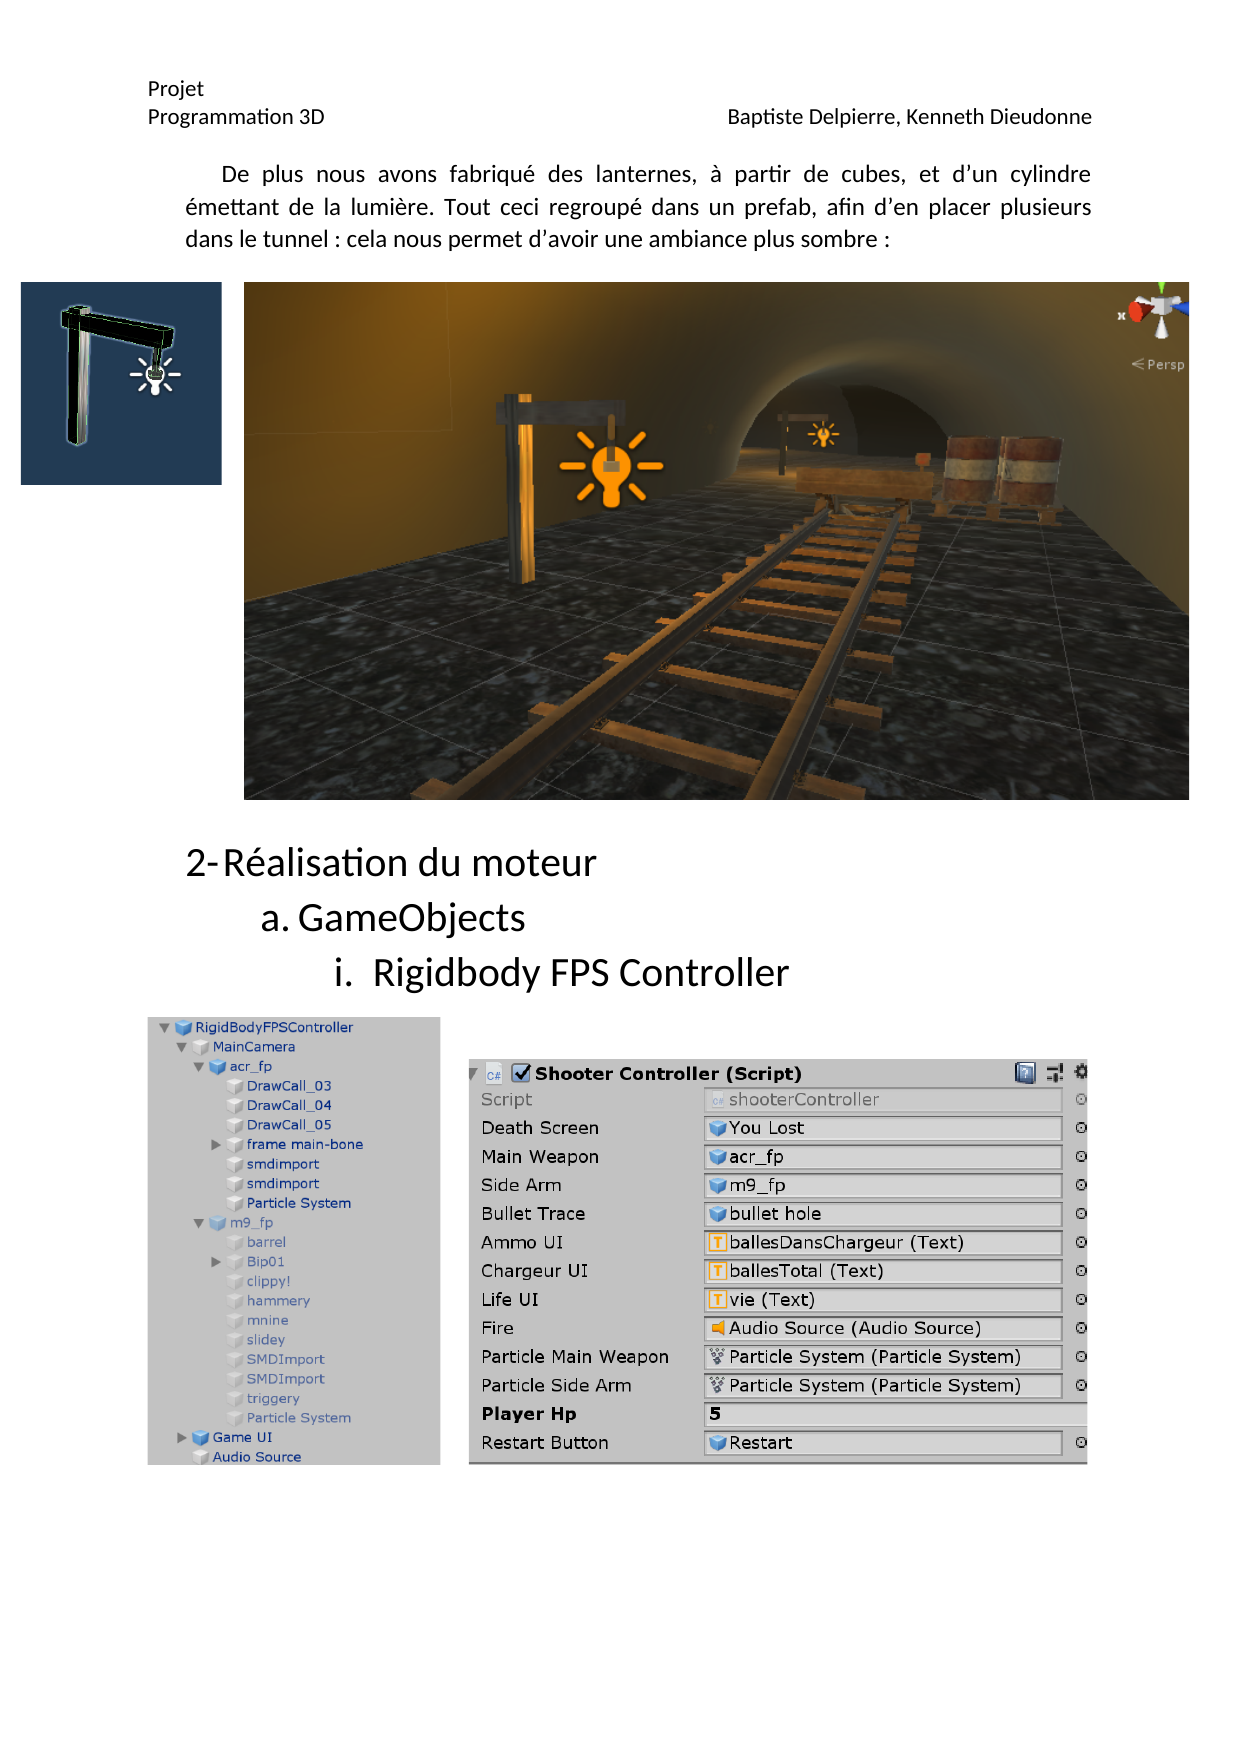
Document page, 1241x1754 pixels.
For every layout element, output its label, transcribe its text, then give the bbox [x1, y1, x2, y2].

text De plus nous avons fabriqué des lanternes, à partir de cubes, et d’un cylindre émettant de la lumière. Tout ceci regroupé dans un prefab, afin d’en placer plusieurs dans le tunnel : cela nous permet d’avoir une ambiance plus sombre : [185, 158, 1093, 254]
picture [468, 1059, 1088, 1465]
list Rigidbody FPS Controller [354, 946, 1093, 997]
list GameObjects [260, 891, 1093, 942]
picture [20, 282, 222, 485]
picture [147, 1017, 441, 1465]
list Réalisation du moteur [185, 836, 1093, 887]
picture [244, 282, 1190, 800]
